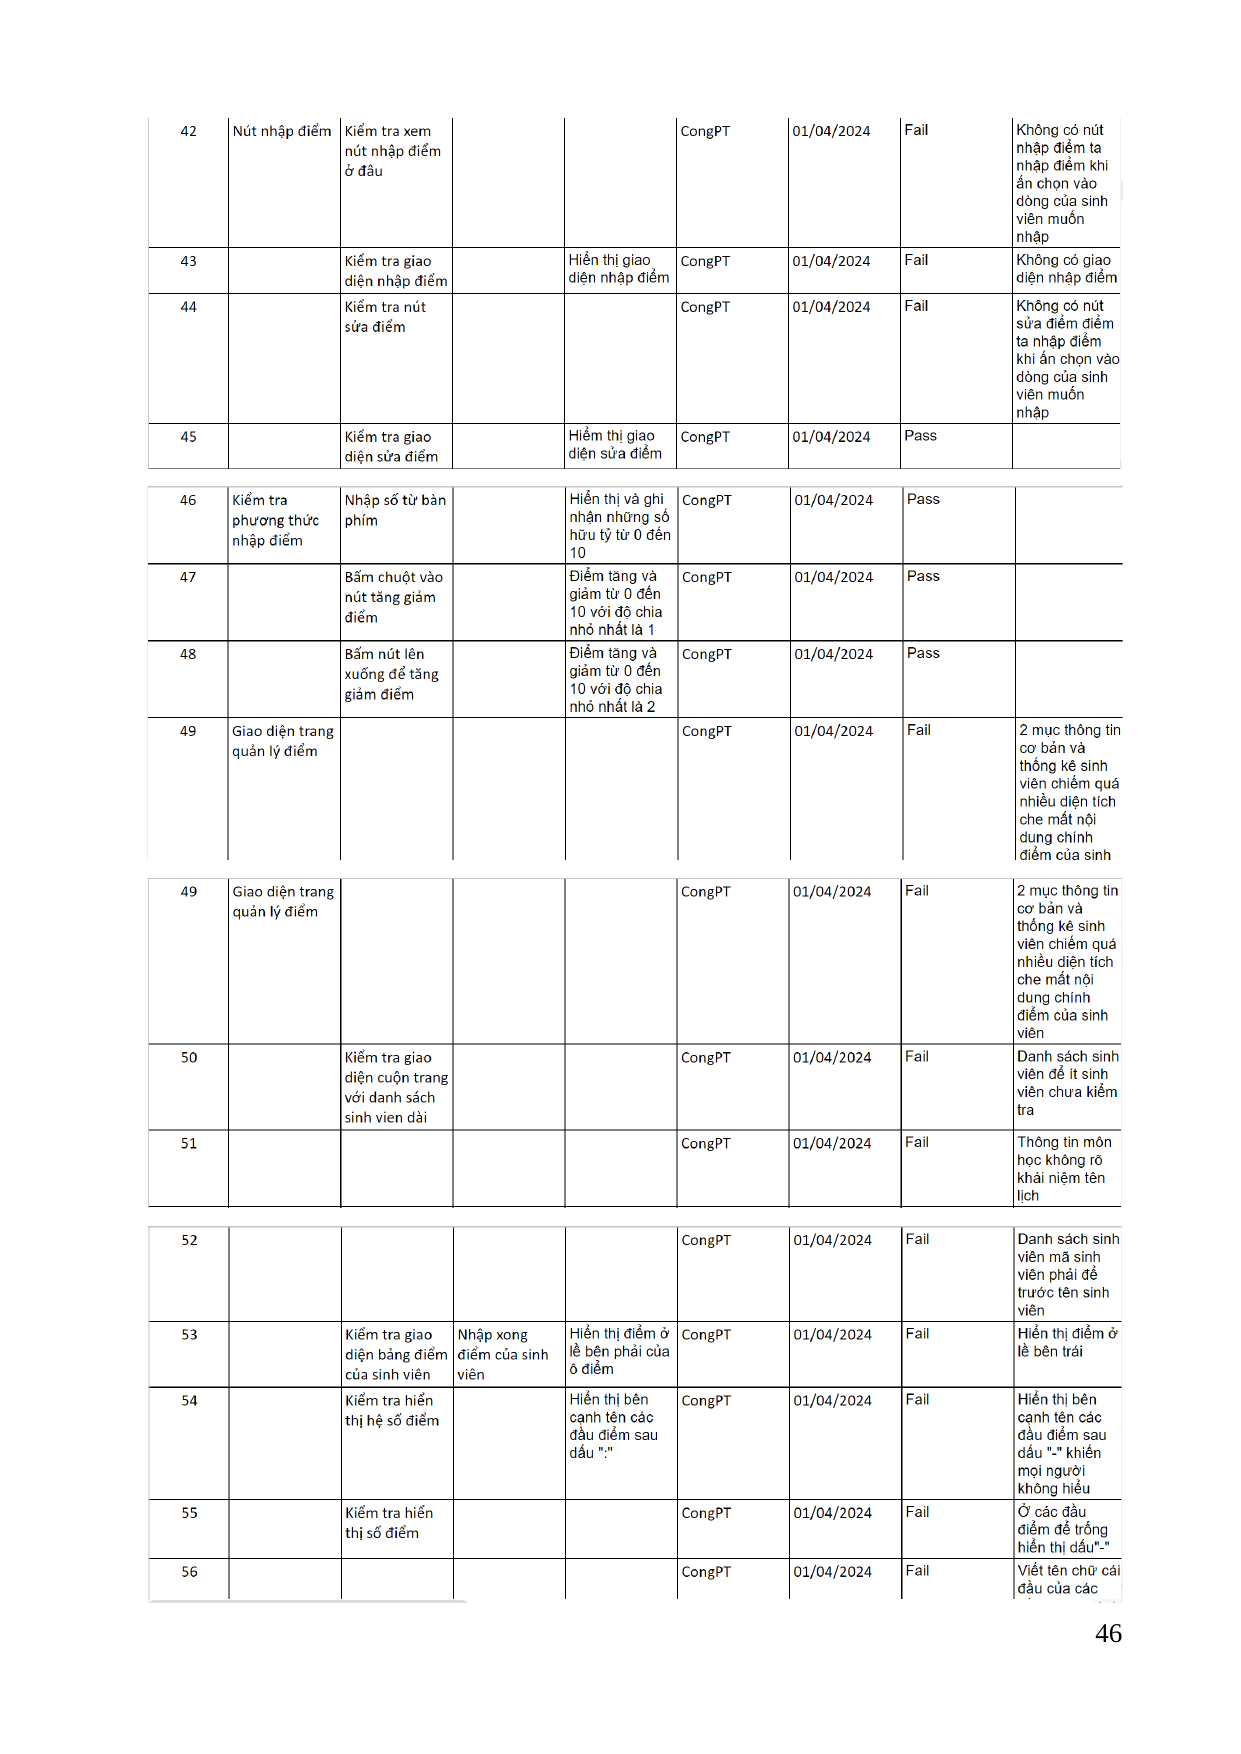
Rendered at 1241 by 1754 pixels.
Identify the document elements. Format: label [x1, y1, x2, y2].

picture [147, 1226, 1123, 1603]
picture [147, 878, 1123, 1208]
picture [147, 486, 1123, 860]
picture [147, 118, 1123, 469]
